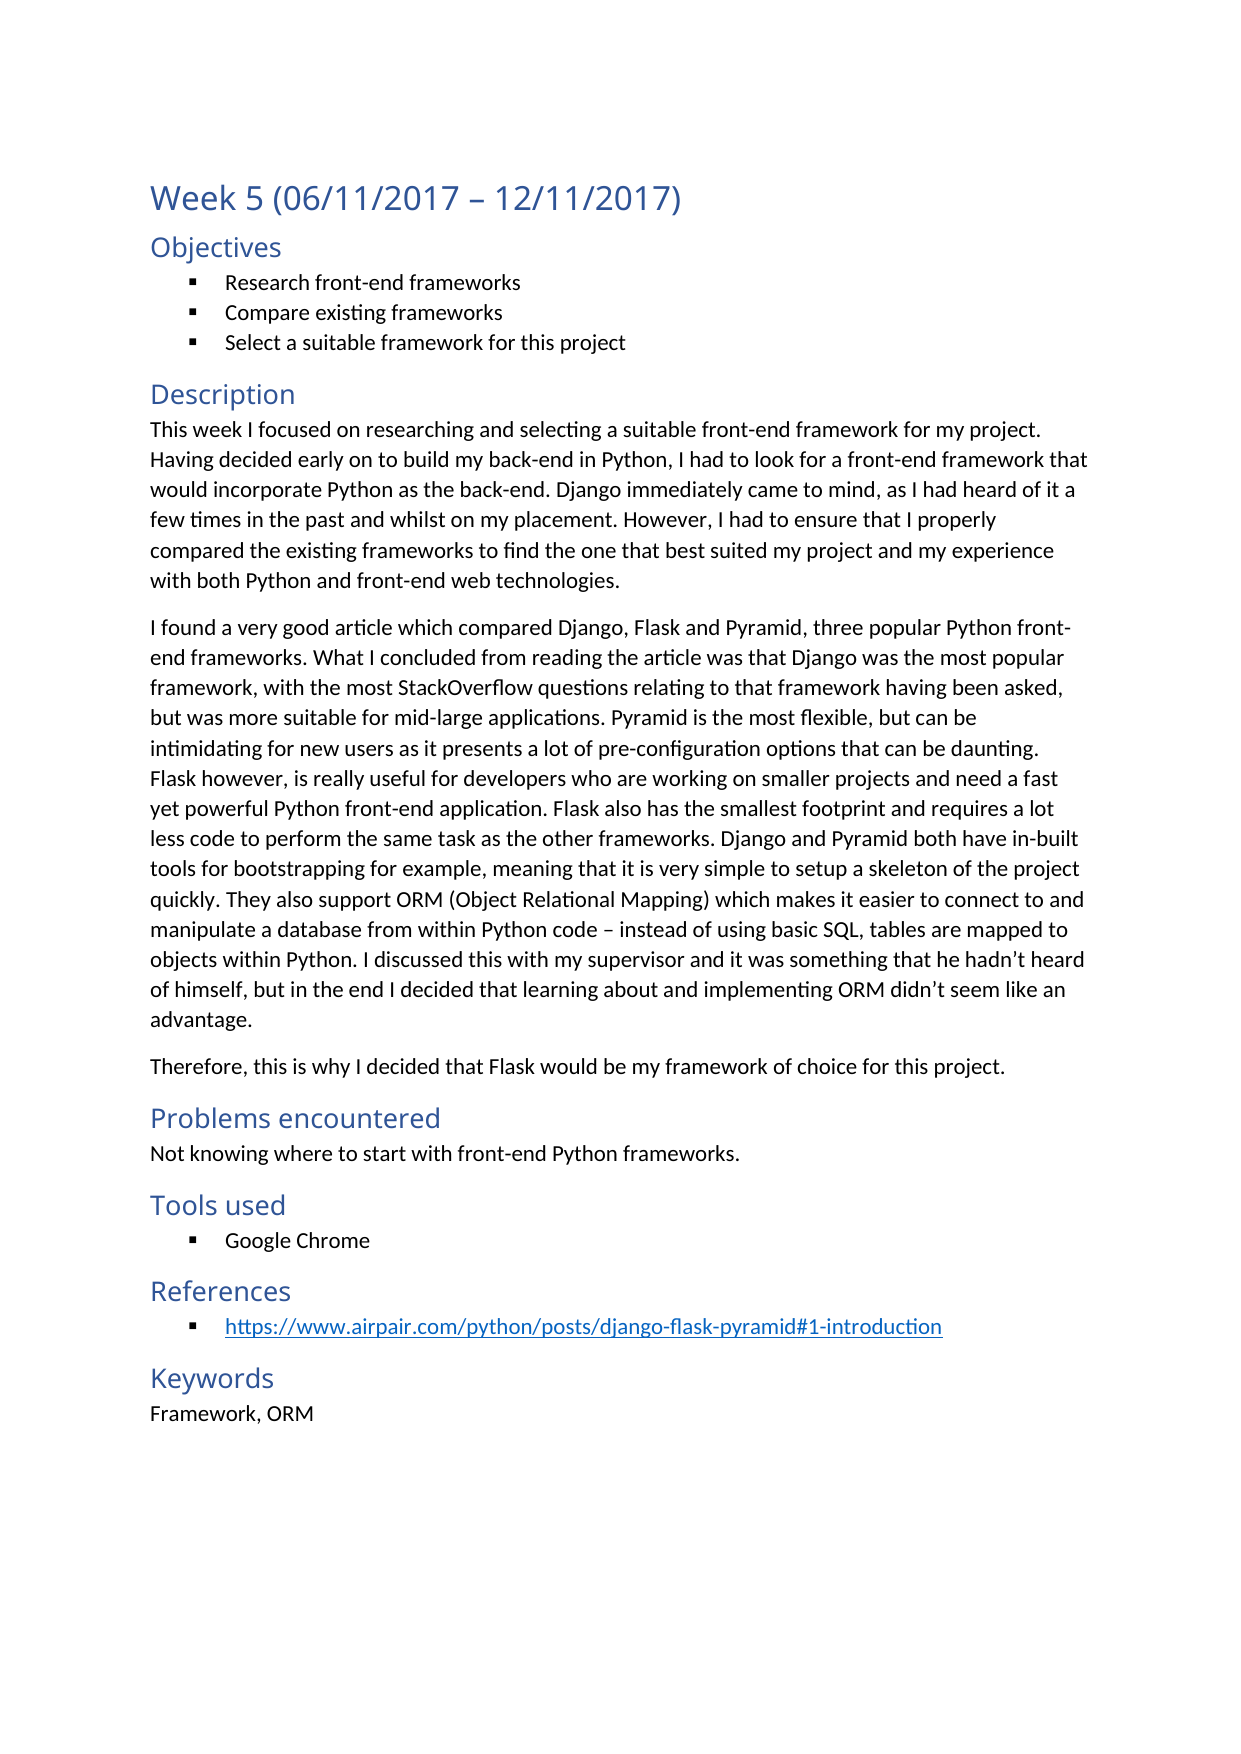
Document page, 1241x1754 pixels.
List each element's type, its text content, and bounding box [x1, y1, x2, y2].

list Research front-end frameworks [187, 268, 1090, 296]
subtitle Week 5 (06/11/2017 – 12/11/2017) [150, 175, 1090, 220]
list Select a suitable framework for this project [187, 328, 1090, 356]
subtitle Keywords [150, 1359, 1090, 1396]
list https://www.airpair.com/python/posts/django-flask-pyramid#1-introduction [187, 1312, 1090, 1341]
text Framework, ORM [150, 1399, 1090, 1427]
subtitle Objectives [150, 228, 1090, 265]
subtitle Problems encountered [150, 1099, 1090, 1136]
list Compare existing frameworks [187, 298, 1090, 326]
text This week I focused on researching and selecting a suitable front-end framework for my project. Having decided early on to build my back-end in Python, I had to look for a front-end framework that would incorporate Python as the back-end. Django immediately came to mind, as I had heard of it a few times in the past and whilst on my placement. However, I had to ensure that I properly compared the existing frameworks to find the one that best suited my project and my experience with both Python and front-end web technologies. [150, 415, 1090, 594]
list Google Chrome [187, 1226, 1090, 1254]
subtitle References [150, 1273, 1090, 1309]
text I found a very good article which compared Django, Flask and Pyramid, three popular Python front-end frameworks. What I concluded from reading the article was that Django was the most popular framework, with the most StackOverflow questions relating to that framework having been asked, but was more suitable for mid-large applications. Pyramid is the most flexible, but can be intimidating for new users as it presents a lot of pre-configuration options that can be daunting. Flask however, is really useful for developers who are working on smaller projects and need a fast yet powerful Python front-end application. Flask also has the smallest footprint and requires a lot less code to perform the same task as the other frameworks. Django and Pyramid both have in-built tools for bootstrapping for example, meaning that it is very simple to setup a skeleton of the project quickly. They also support ORM (Object Relational Mapping) which makes it easier to connect to and manipulate a database from within Python code – instead of using basic SQL, tables are mapped to objects within Python. I discussed this with my supervisor and it was something that he hadn’t heard of himself, but in the end I decided that learning about and implementing ORM didn’t seem like an advantage. [150, 613, 1090, 1034]
text Therefore, this is why I decided that Flask would be my framework of choice for this project. [150, 1052, 1090, 1081]
subtitle Tools used [150, 1186, 1090, 1223]
text Not knowing where to start with front-end Python frameworks. [150, 1139, 1090, 1167]
subtitle Description [150, 375, 1090, 412]
